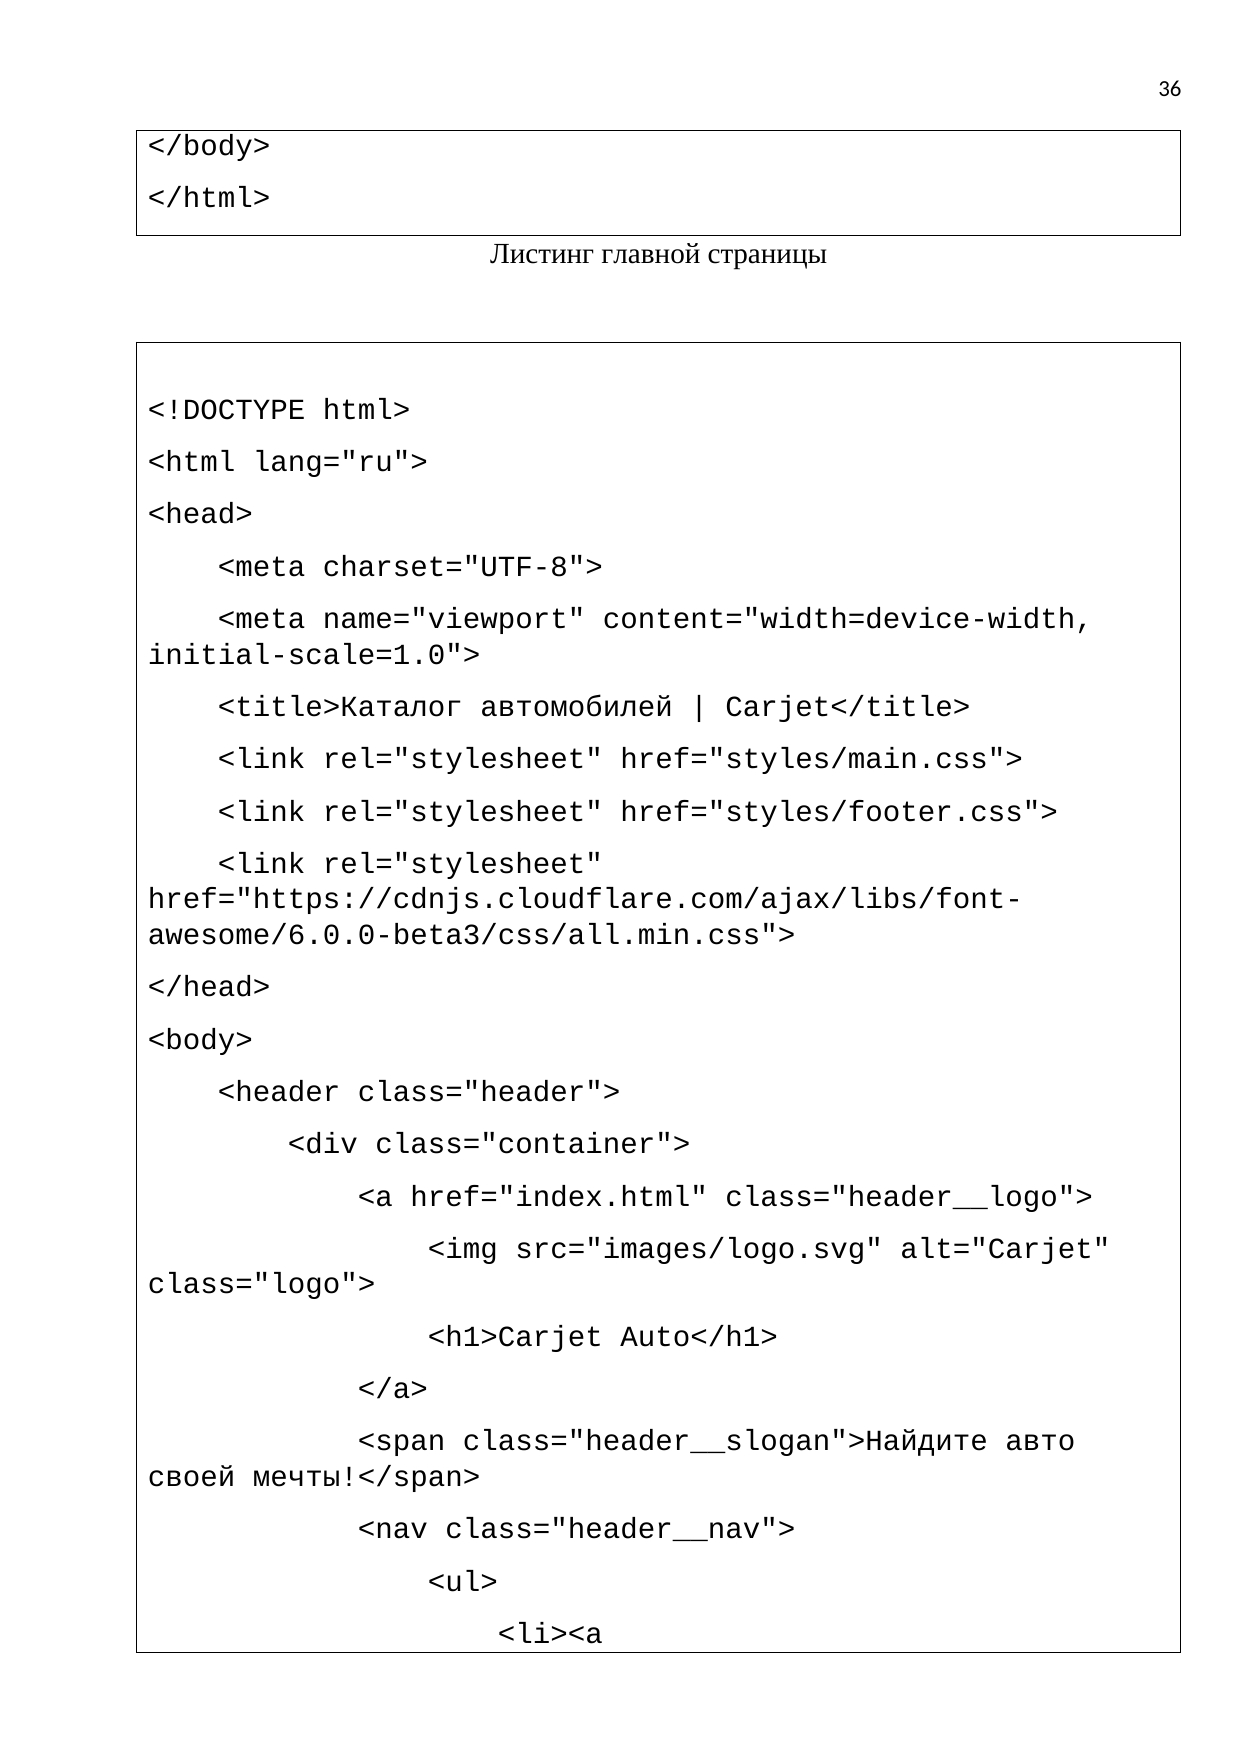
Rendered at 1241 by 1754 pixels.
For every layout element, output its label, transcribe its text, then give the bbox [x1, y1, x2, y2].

text Листинг главной страницы [136, 236, 1181, 269]
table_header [137, 343, 1180, 1652]
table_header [137, 131, 1180, 235]
